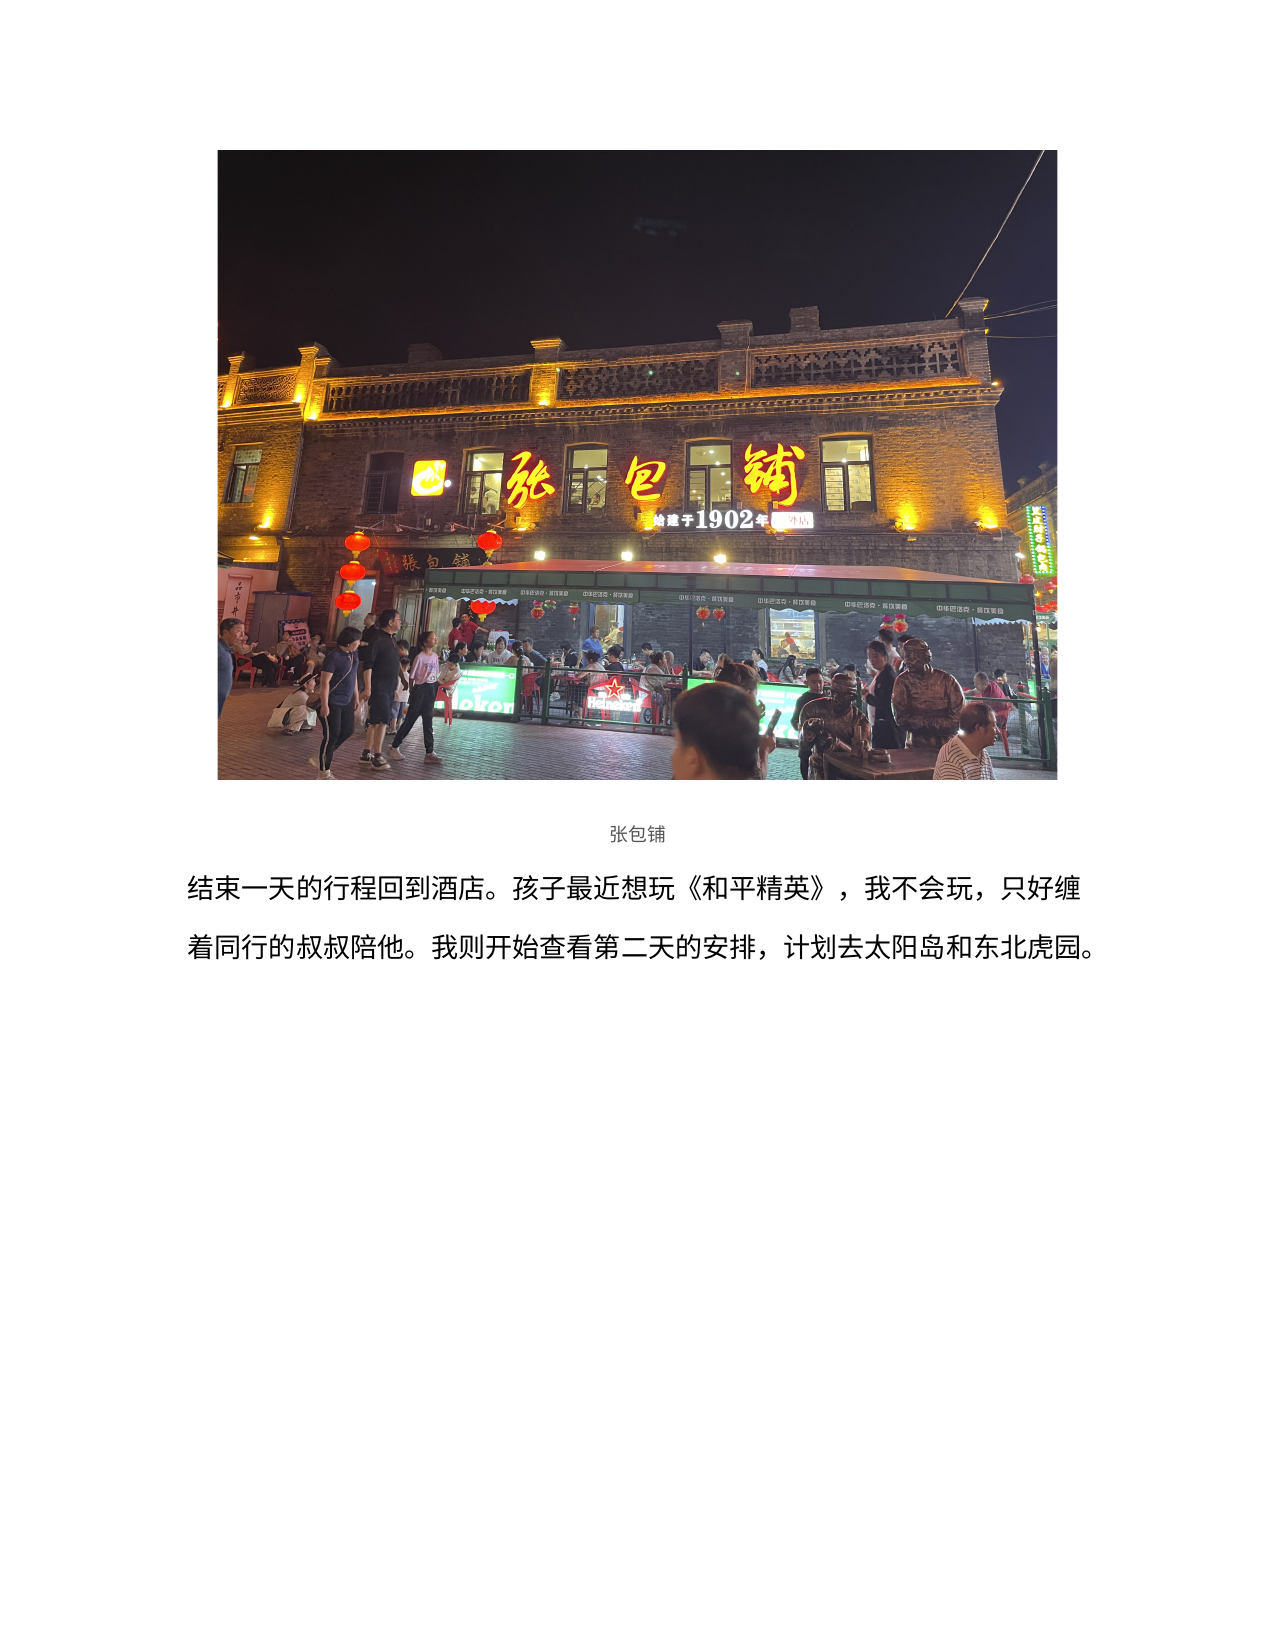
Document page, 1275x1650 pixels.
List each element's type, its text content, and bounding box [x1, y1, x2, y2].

text 张包铺 [187, 819, 1087, 846]
text 结束一天的行程回到酒店。孩子最近想玩《和平精英》，我不会玩，只好缠着同行的叔叔陪他。我则开始查看第二天的安排，计划去太阳岛和东北虎园。 [187, 867, 1087, 965]
picture [217, 150, 1058, 780]
